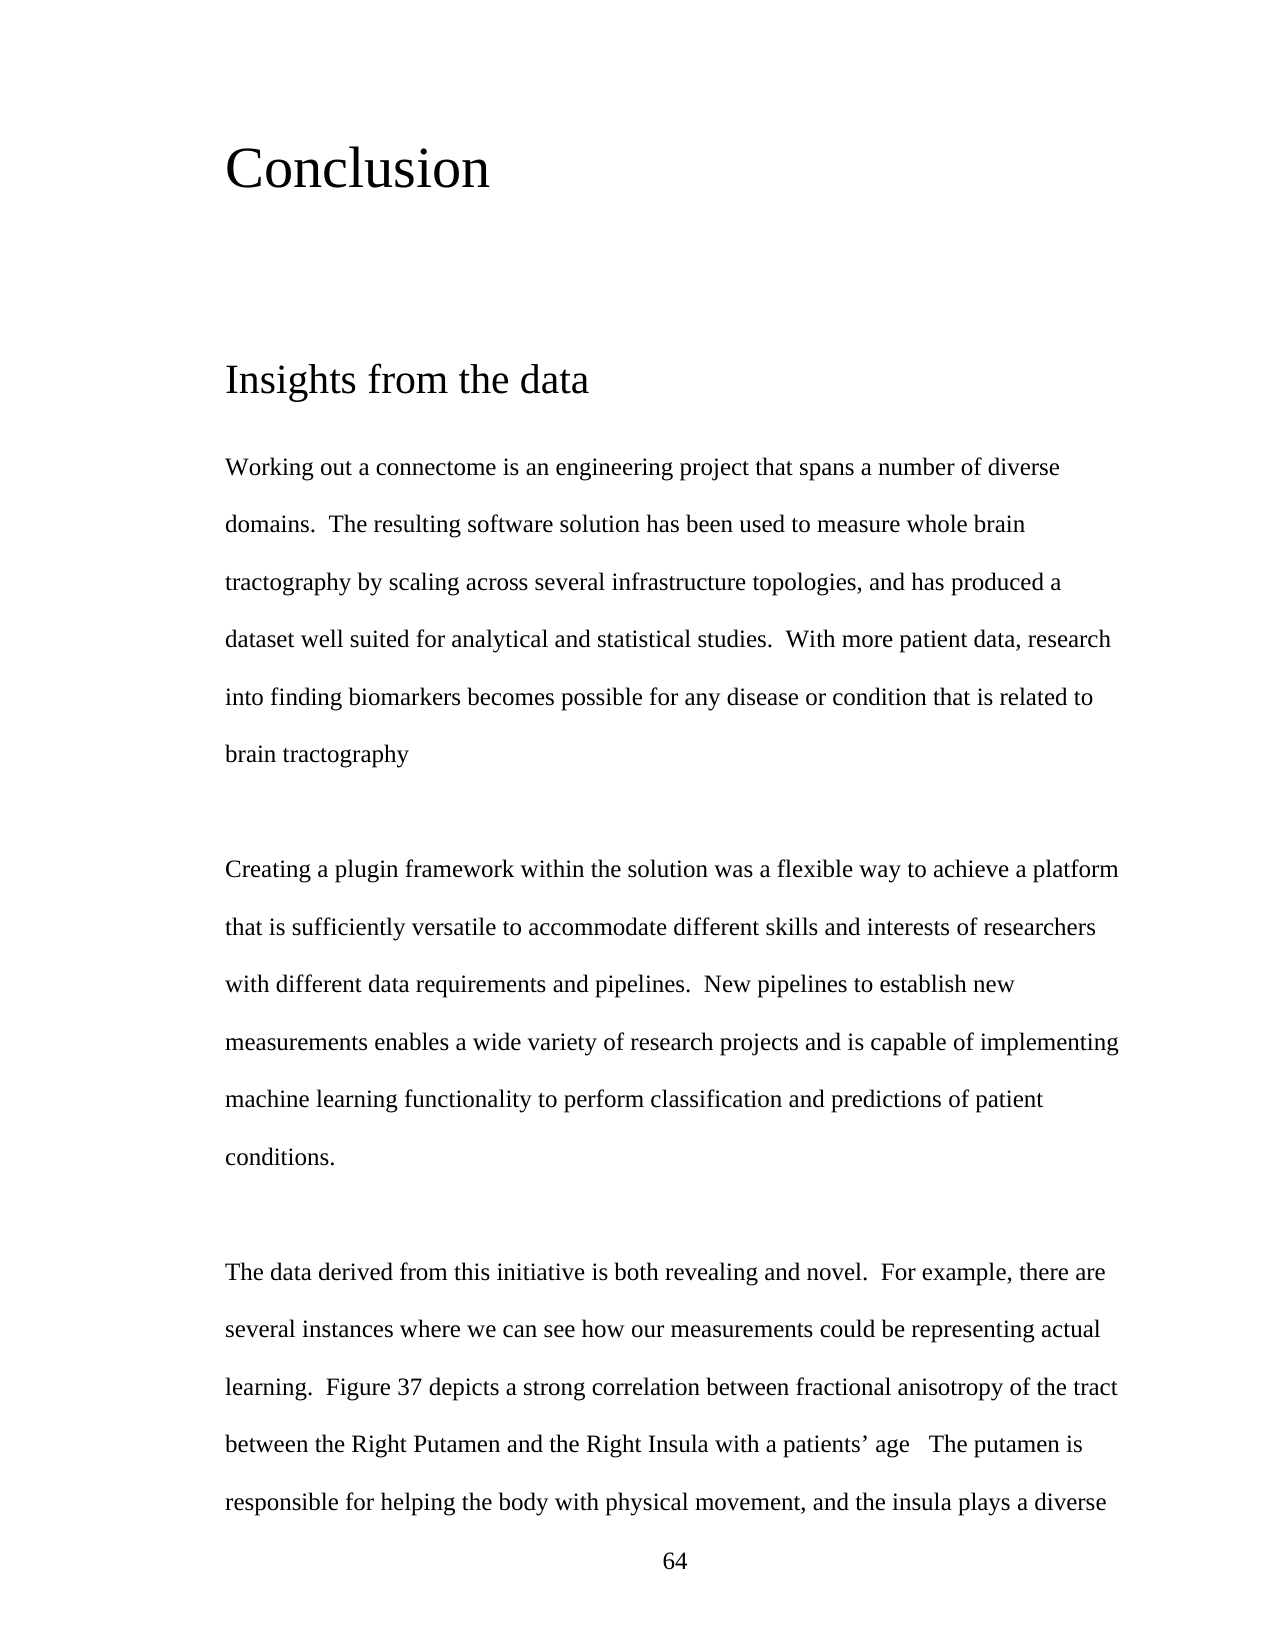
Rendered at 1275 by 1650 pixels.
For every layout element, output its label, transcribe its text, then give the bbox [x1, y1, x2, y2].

text Working out a connectome is an engineering project that spans a number of diverse domains. The resulting software solution has been used to measure whole brain tractography by scaling across several infrastructure topologies, and has produced a dataset well suited for analytical and statistical studies. With more patient data, research into finding biomarkers becomes possible for any disease or condition that is related to brain tractography [225, 452, 1125, 768]
subtitle Conclusion [225, 132, 1125, 199]
subtitle Insights from the data [225, 354, 1125, 402]
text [225, 1257, 1125, 1516]
text Creating a plugin framework within the solution was a flexible way to achieve a platform that is sufficiently versatile to accommodate different skills and interests of researchers with different data requirements and pipelines. New pipelines to establish new measurements enables a wide variety of research projects and is capable of implementing machine learning functionality to perform classification and predictions of patient conditions. [225, 854, 1125, 1171]
